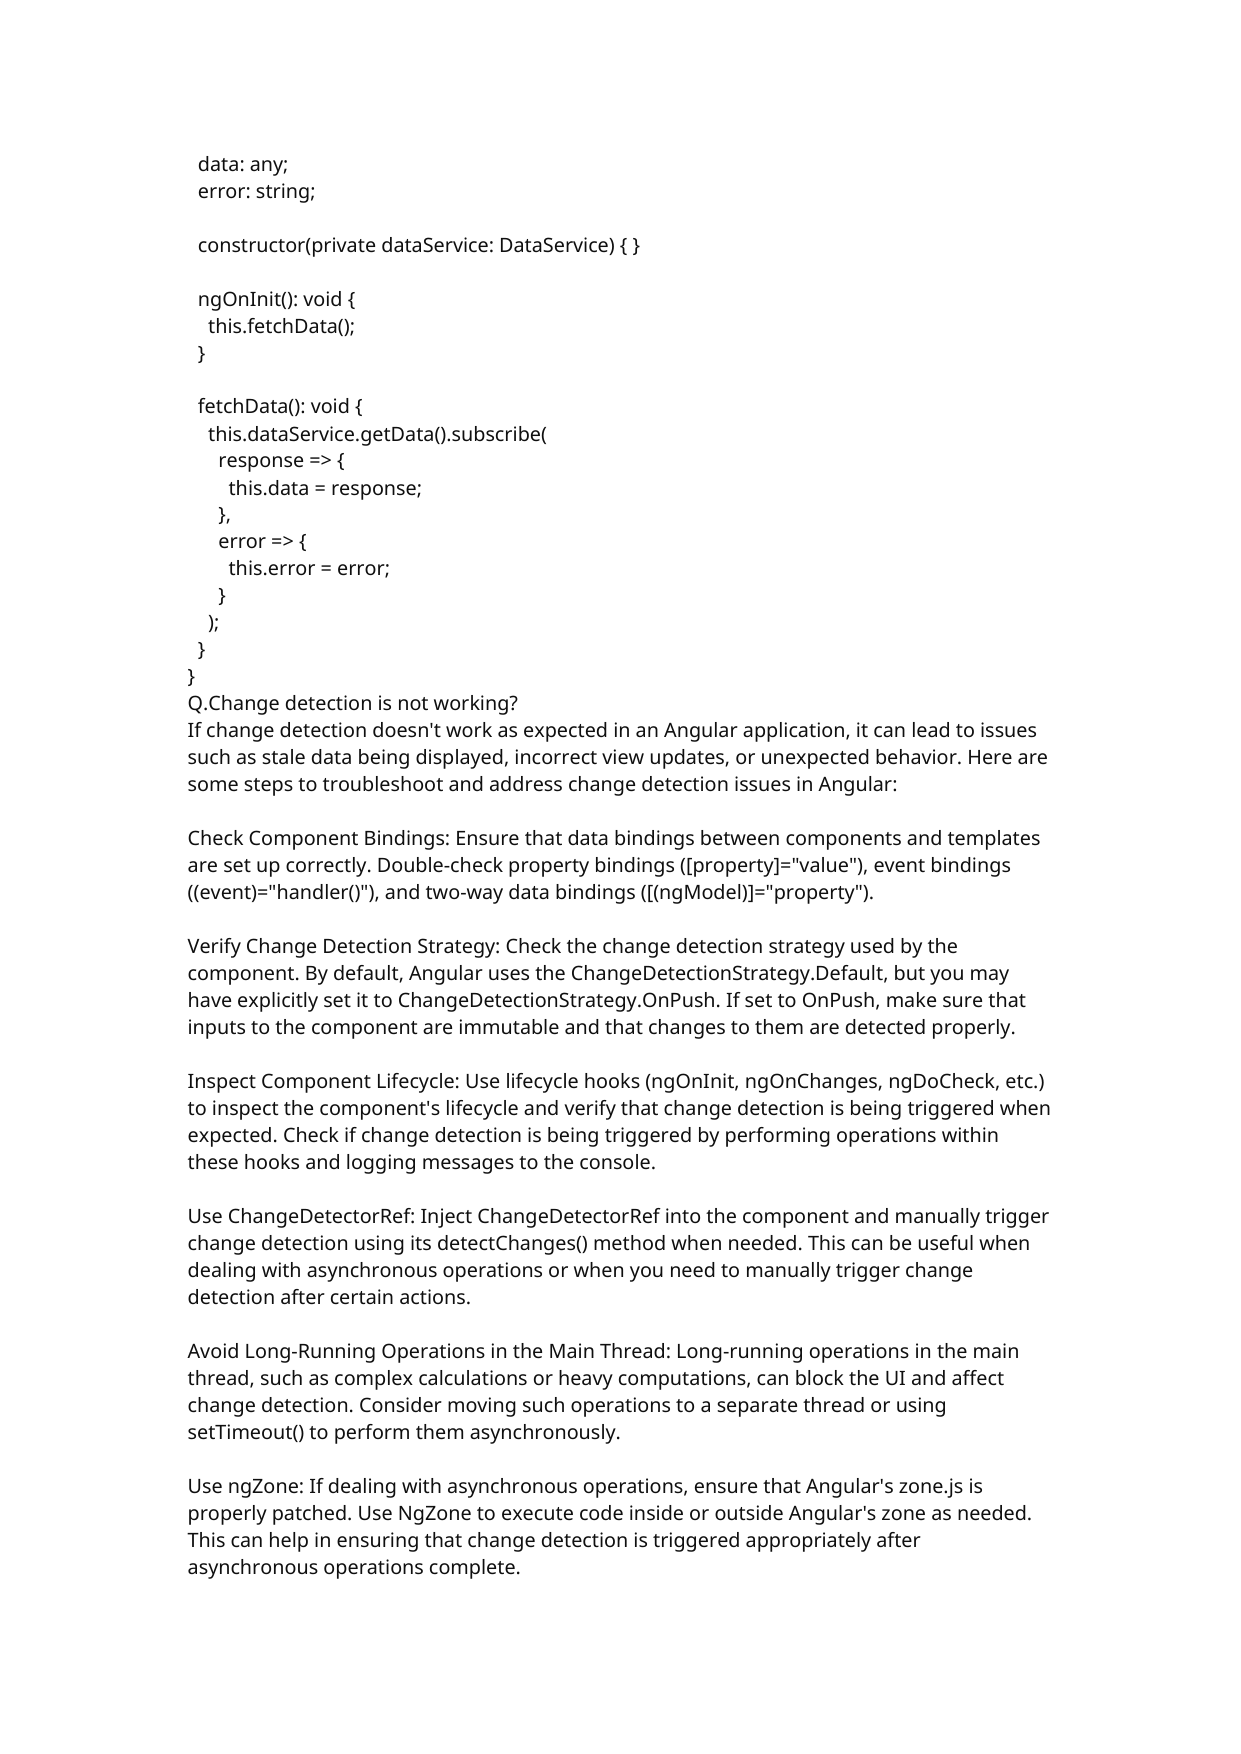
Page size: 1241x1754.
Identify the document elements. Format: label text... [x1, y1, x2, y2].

text ngOnInit(): void { [187, 285, 1053, 312]
text } [187, 339, 1053, 366]
text Avoid Long-Running Operations in the Main Thread: Long-running operations in the main thread, such as complex calculations or heavy computations, can block the UI and affect change detection. Consider moving such operations to a separate thread or using setTimeout() to perform them asynchronously. [187, 1337, 1053, 1445]
text ); [187, 609, 1053, 636]
text Q.Change detection is not working? [187, 689, 1053, 717]
text response => { [187, 447, 1053, 474]
text Check Component Bindings: Ensure that data bindings between components and templates are set up correctly. Double-check property bindings ([property]="value"), event bindings ((event)="handler()"), and two-way data bindings ([(ngModel)]="property"). [187, 824, 1053, 905]
text error => { [187, 528, 1053, 555]
text } [187, 636, 1053, 663]
text Use ChangeDetectorRef: Inject ChangeDetectorRef into the component and manually trigger change detection using its detectChanges() method when needed. This can be useful when dealing with asynchronous operations or when you need to manually trigger change detection after certain actions. [187, 1202, 1053, 1310]
text error: string; [187, 177, 1053, 204]
text } [187, 663, 1053, 689]
text Use ngZone: If dealing with asynchronous operations, ensure that Angular's zone.js is properly patched. Use NgZone to execute code inside or outside Angular's zone as needed. This can help in ensuring that change detection is triggered appropriately after asynchronous operations complete. [187, 1472, 1053, 1580]
text fetchData(): void { [187, 393, 1053, 420]
text } [187, 582, 1053, 609]
text constructor(private dataService: DataService) { } [187, 231, 1053, 258]
text If change detection doesn't work as expected in an Angular application, it can lead to issues such as stale data being displayed, incorrect view updates, or unexpected behavior. Here are some steps to troubleshoot and address change detection issues in Angular: [187, 717, 1053, 797]
text }, [187, 501, 1053, 528]
text this.dataService.getData().subscribe( [187, 420, 1053, 447]
text Inspect Component Lifecycle: Use lifecycle hooks (ngOnInit, ngOnChanges, ngDoCheck, etc.) to inspect the component's lifecycle and verify that change detection is being triggered when expected. Check if change detection is being triggered by performing operations within these hooks and logging messages to the console. [187, 1067, 1053, 1175]
text this.fetchData(); [187, 312, 1053, 339]
text this.error = error; [187, 555, 1053, 582]
text Verify Change Detection Strategy: Check the change detection strategy used by the component. By default, Angular uses the ChangeDetectionStrategy.Default, but you may have explicitly set it to ChangeDetectionStrategy.OnPush. If set to OnPush, make sure that inputs to the component are immutable and that changes to them are detected properly. [187, 932, 1053, 1040]
text data: any; [187, 150, 1053, 177]
text this.data = response; [187, 474, 1053, 501]
